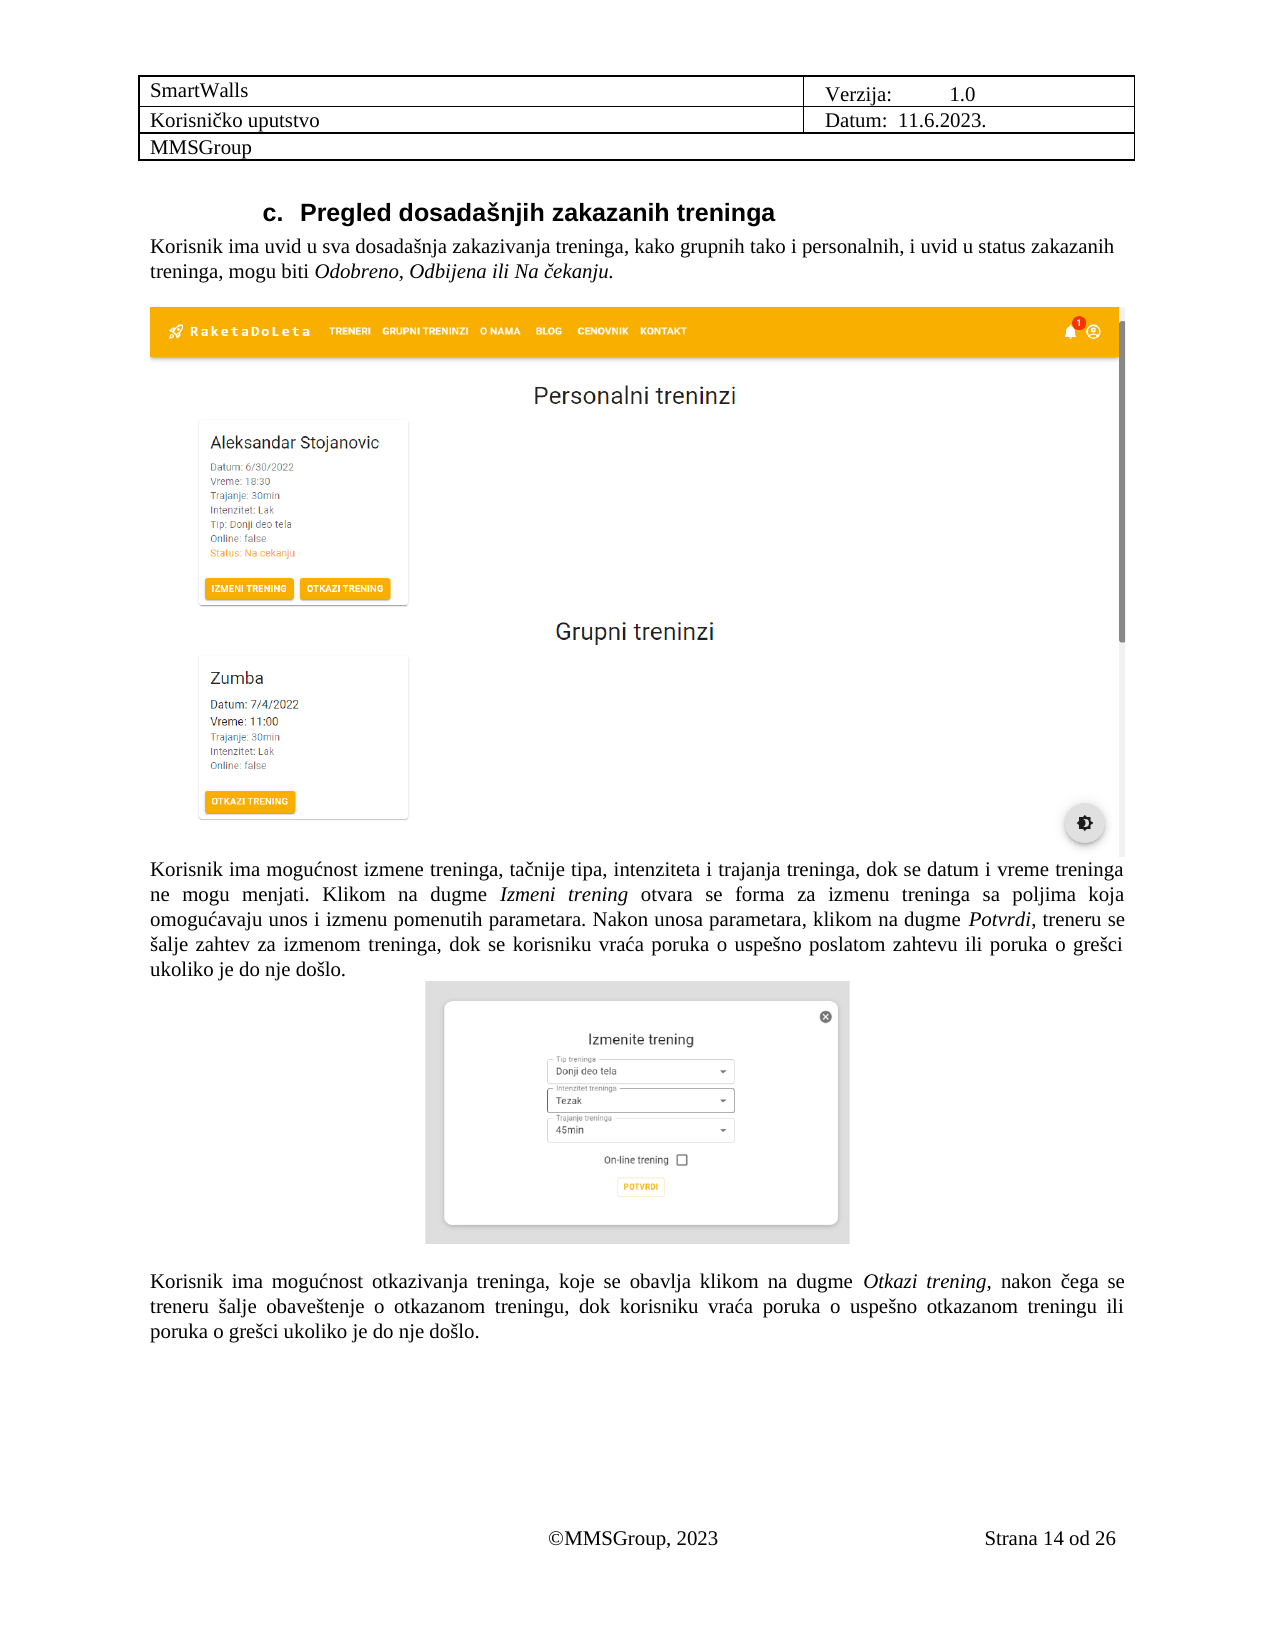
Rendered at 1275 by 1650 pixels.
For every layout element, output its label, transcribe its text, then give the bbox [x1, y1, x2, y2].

text Korisnik ima mogućnost otkazivanja treninga, koje se obavlja klikom na dugme Otkazi trening, nakon čega se treneru šalje obaveštenje o otkazanom treningu, dok korisniku vraća poruka o uspešno otkazanom treningu ili poruka o grešci ukoliko je do nje došlo. [150, 1243, 1125, 1343]
picture [425, 981, 850, 1244]
text Korisnik ima mogućnost izmene treninga, tačnije tipa, intenziteta i trajanja treninga, dok se datum i vreme treninga ne mogu menjati. Klikom na dugme Izmeni trening otvara se forma za izmenu treninga sa poljima koja omogućavaju unos i izmenu pomenutih parametara. Nakon unosa parametara, klikom na dugme Potvrdi, treneru se šalje zahtev za izmenom treninga, dok se korisniku vraća poruka o uspešno poslatom zahtevu ili poruka o grešci ukoliko je do nje došlo. [150, 857, 1125, 981]
text Korisnik ima uvid u sva dosadašnja zakazivanja treninga, kako grupnih tako i personalnih, i uvid u status zakazanih treninga, mogu biti Odobreno, Odbijena ili Na čekanju. [150, 233, 1125, 283]
subtitle Pregled dosadašnjih zakazanih treninga [262, 198, 1125, 227]
picture [150, 307, 1125, 857]
